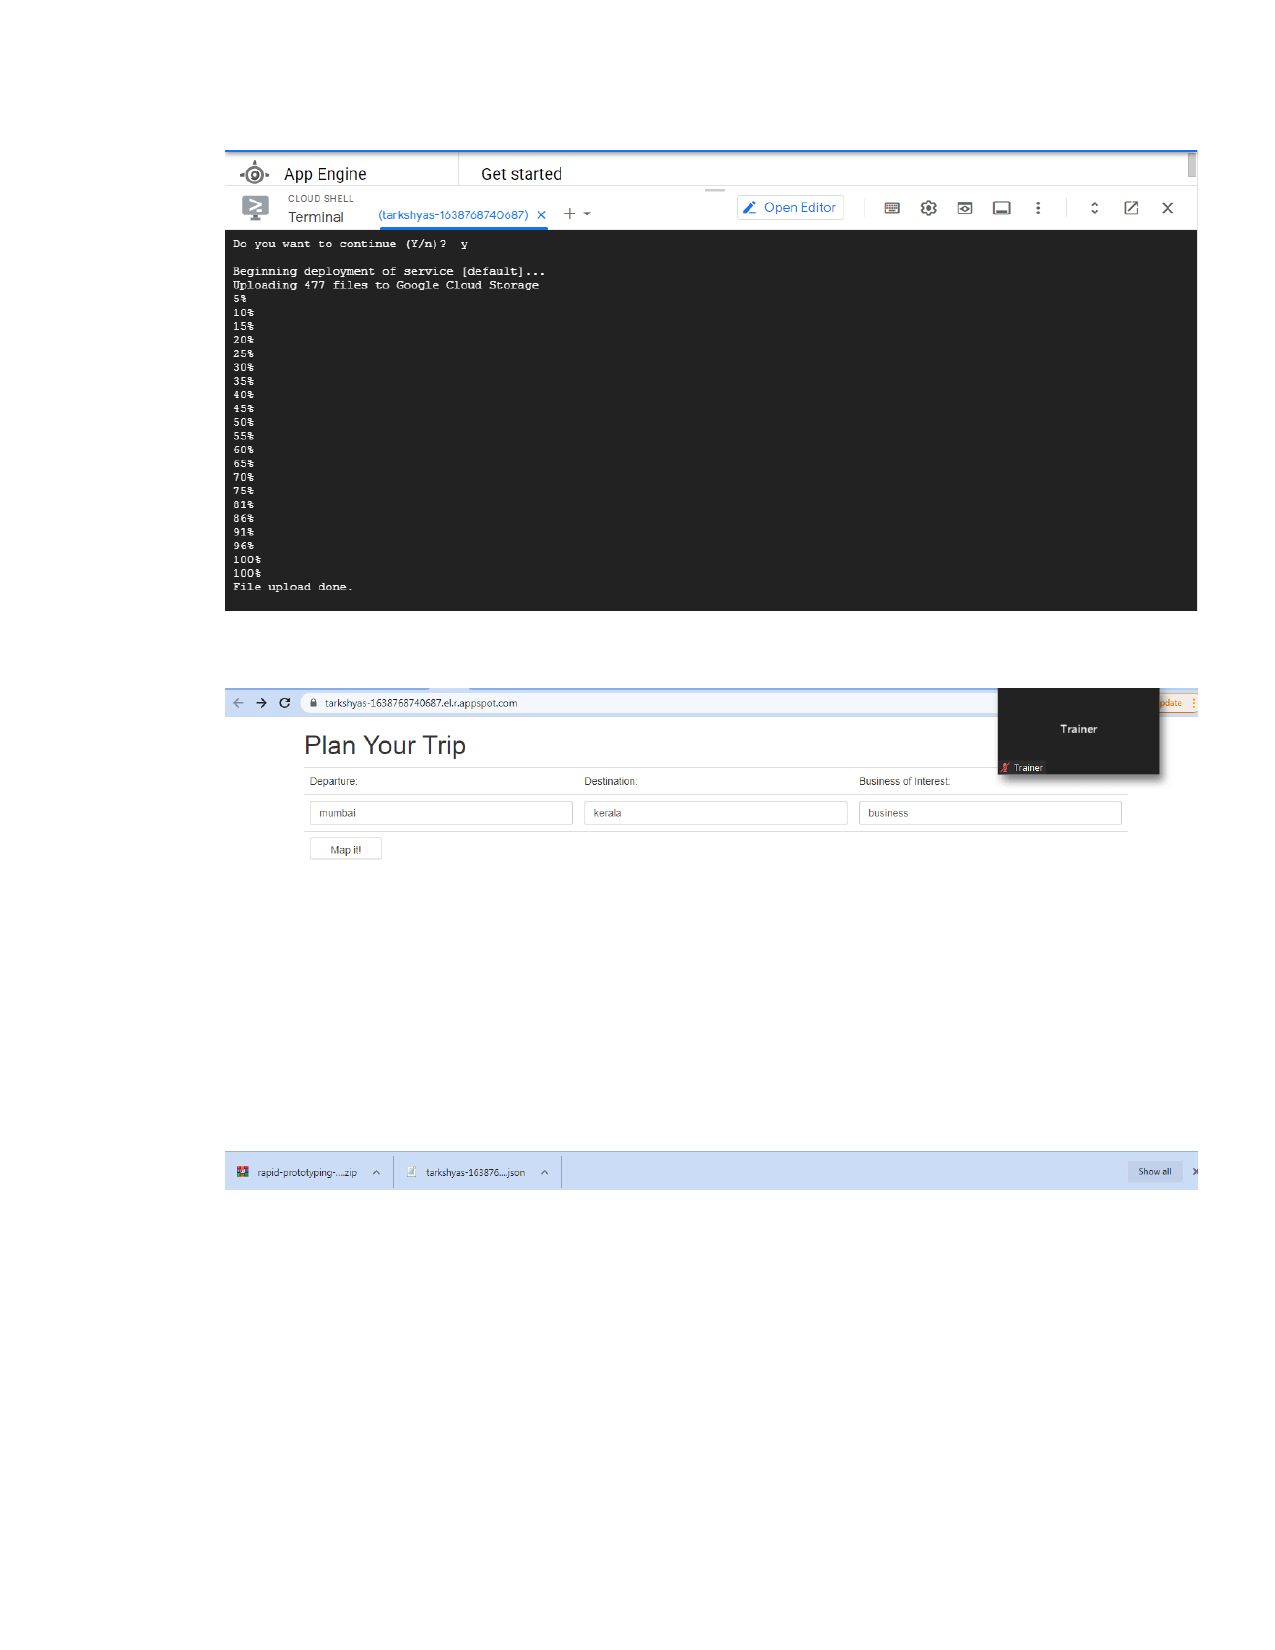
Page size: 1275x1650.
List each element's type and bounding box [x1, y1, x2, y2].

picture [225, 688, 1199, 1190]
picture [225, 150, 1200, 611]
